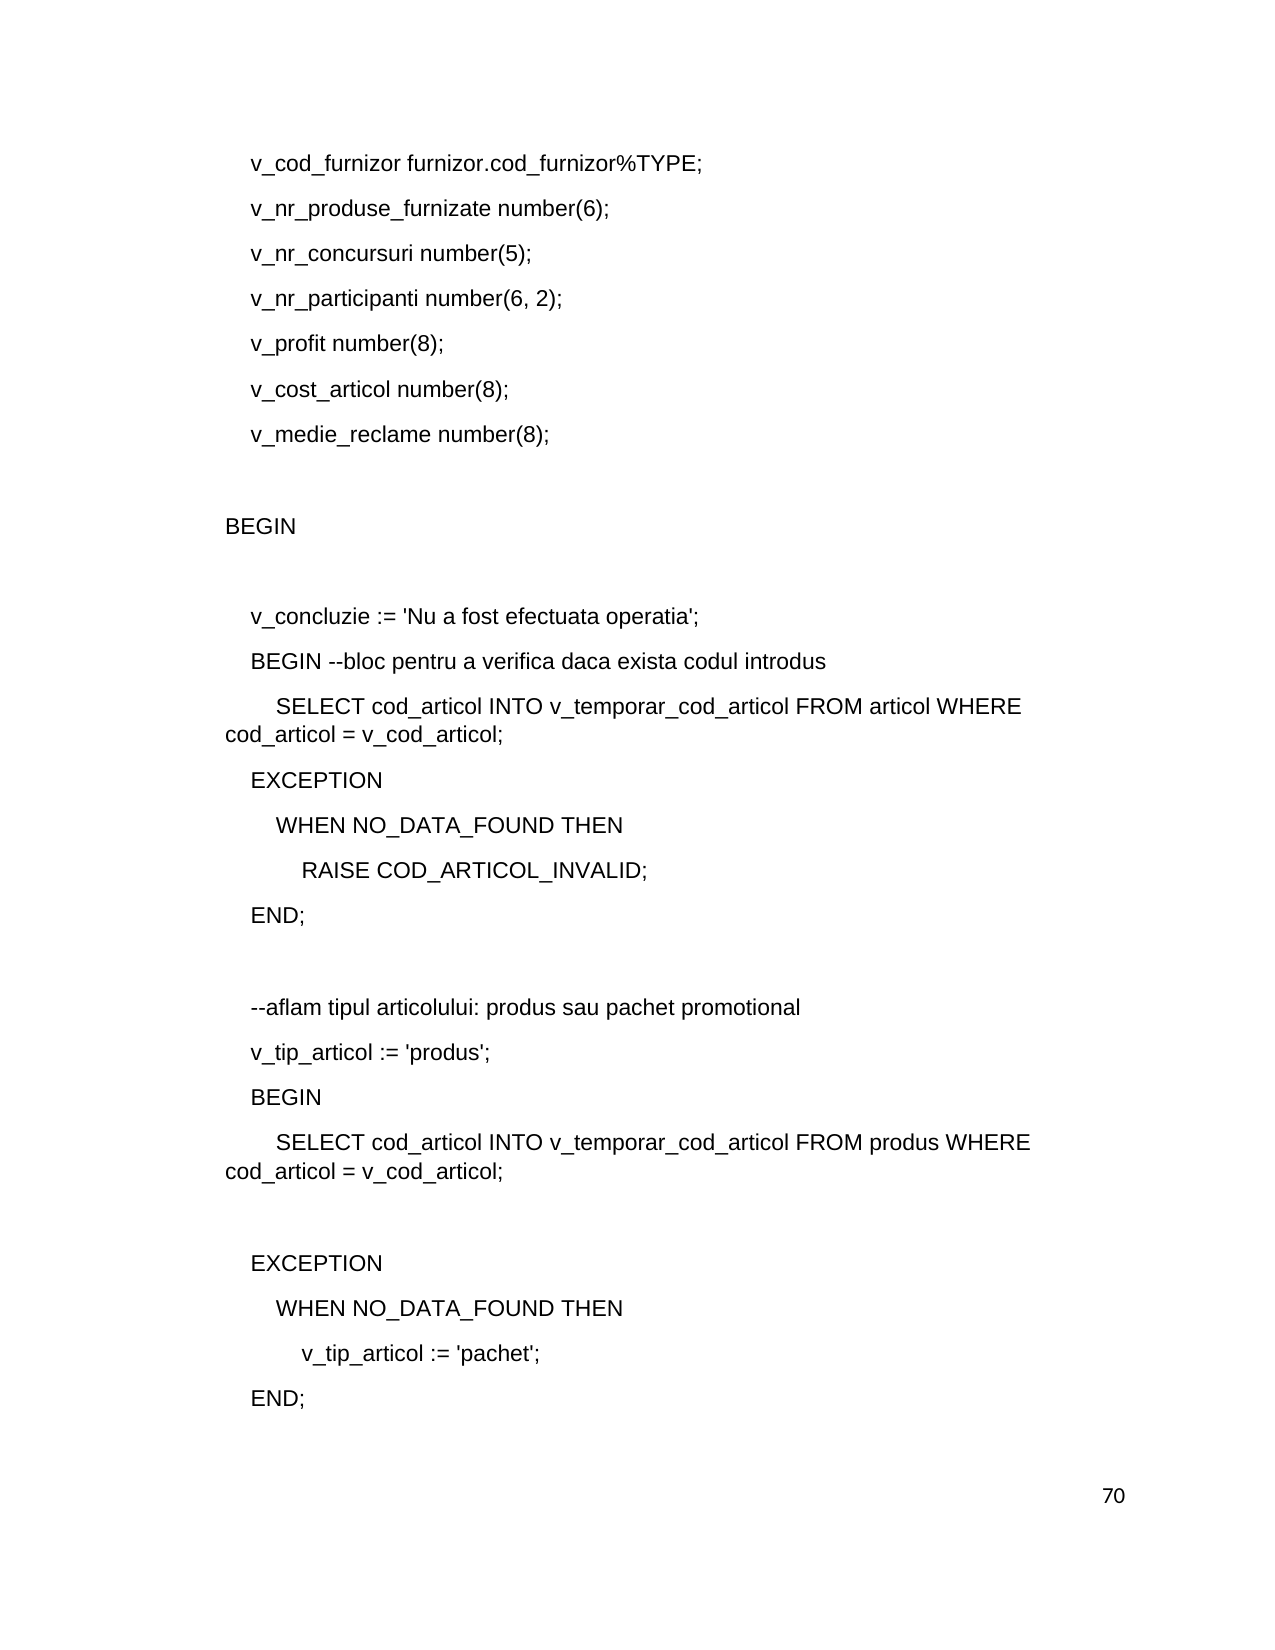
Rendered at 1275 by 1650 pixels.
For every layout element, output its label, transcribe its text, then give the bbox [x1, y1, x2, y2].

text SELECT cod_articol INTO v_temporar_cod_articol FROM produs WHERE cod_articol = v_cod_articol; [225, 1129, 1125, 1184]
text END; [225, 1385, 1125, 1411]
text v_cod_furnizor furnizor.cod_furnizor%TYPE; [225, 150, 1125, 176]
text BEGIN [225, 513, 1125, 539]
text v_tip_articol := 'produs'; [225, 1039, 1125, 1065]
text RAISE COD_ARTICOL_INVALID; [225, 857, 1125, 883]
text WHEN NO_DATA_FOUND THEN [225, 812, 1125, 838]
text v_nr_produse_furnizate number(6); [225, 195, 1125, 221]
text v_medie_reclame number(8); [225, 421, 1125, 447]
text --aflam tipul articolului: produs sau pachet promotional [225, 994, 1125, 1020]
text v_concluzie := 'Nu a fost efectuata operatia'; [225, 603, 1125, 629]
text EXCEPTION [225, 767, 1125, 793]
text SELECT cod_articol INTO v_temporar_cod_articol FROM articol WHERE cod_articol = v_cod_articol; [225, 693, 1125, 748]
text v_cost_articol number(8); [225, 376, 1125, 402]
text v_profit number(8); [225, 330, 1125, 357]
text WHEN NO_DATA_FOUND THEN [225, 1295, 1125, 1321]
text END; [225, 902, 1125, 928]
text EXCEPTION [225, 1249, 1125, 1276]
text BEGIN --bloc pentru a verifica daca exista codul introdus [225, 648, 1125, 674]
text v_nr_concursuri number(5); [225, 240, 1125, 267]
text BEGIN [225, 1084, 1125, 1110]
text v_tip_articol := 'pachet'; [225, 1340, 1125, 1366]
text v_nr_participanti number(6, 2); [225, 285, 1125, 312]
